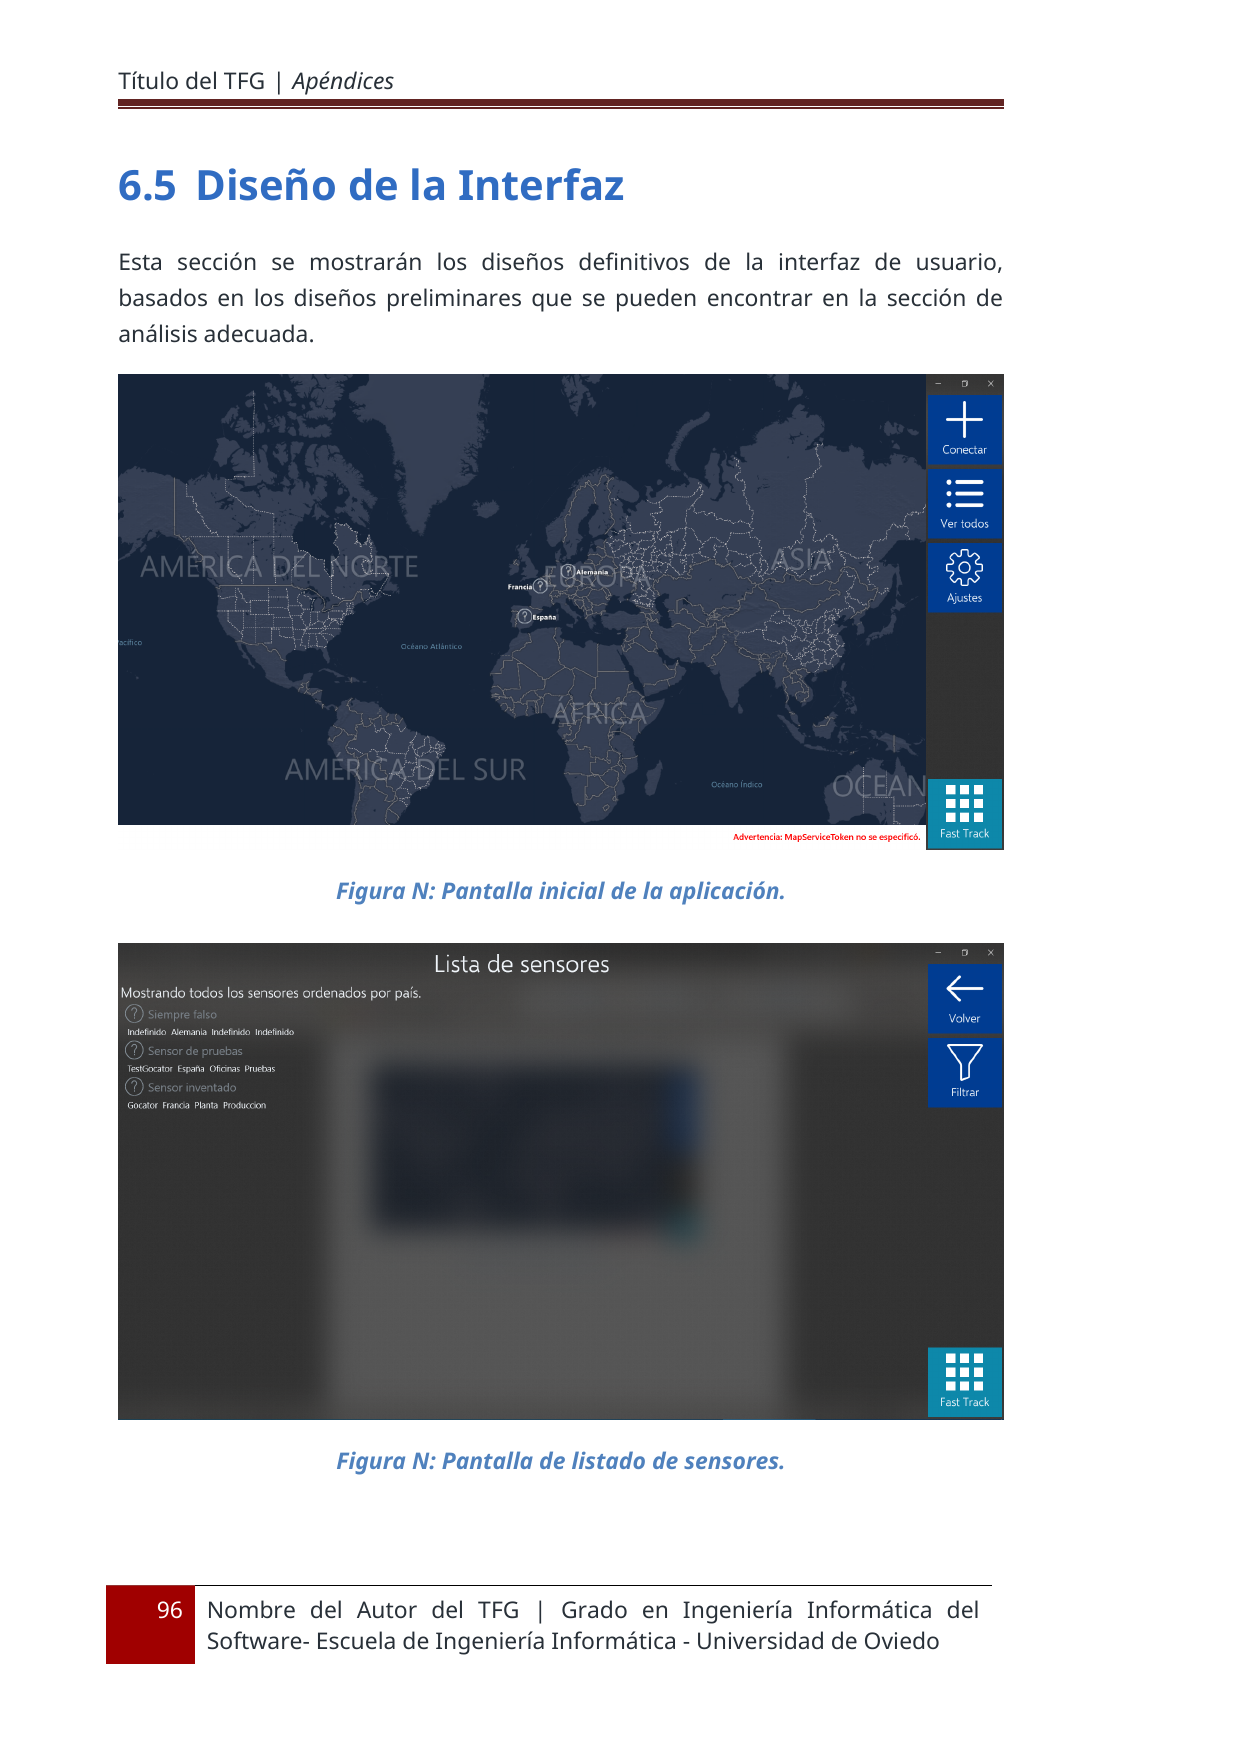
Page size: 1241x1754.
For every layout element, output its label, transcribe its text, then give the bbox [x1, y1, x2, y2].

text Figura N: Pantalla inicial de la aplicación. [118, 875, 1004, 906]
text Figura N: Pantalla de listado de sensores. [118, 1445, 1004, 1476]
picture [118, 943, 1004, 1420]
picture [118, 374, 1004, 850]
text Esta sección se mostrarán los diseños definitivos de la interfaz de usuario, basados en los diseños preliminares que se pueden encontrar en la sección de análisis adecuada. [118, 246, 1004, 349]
subtitle Diseño de la Interfaz [118, 156, 1004, 212]
